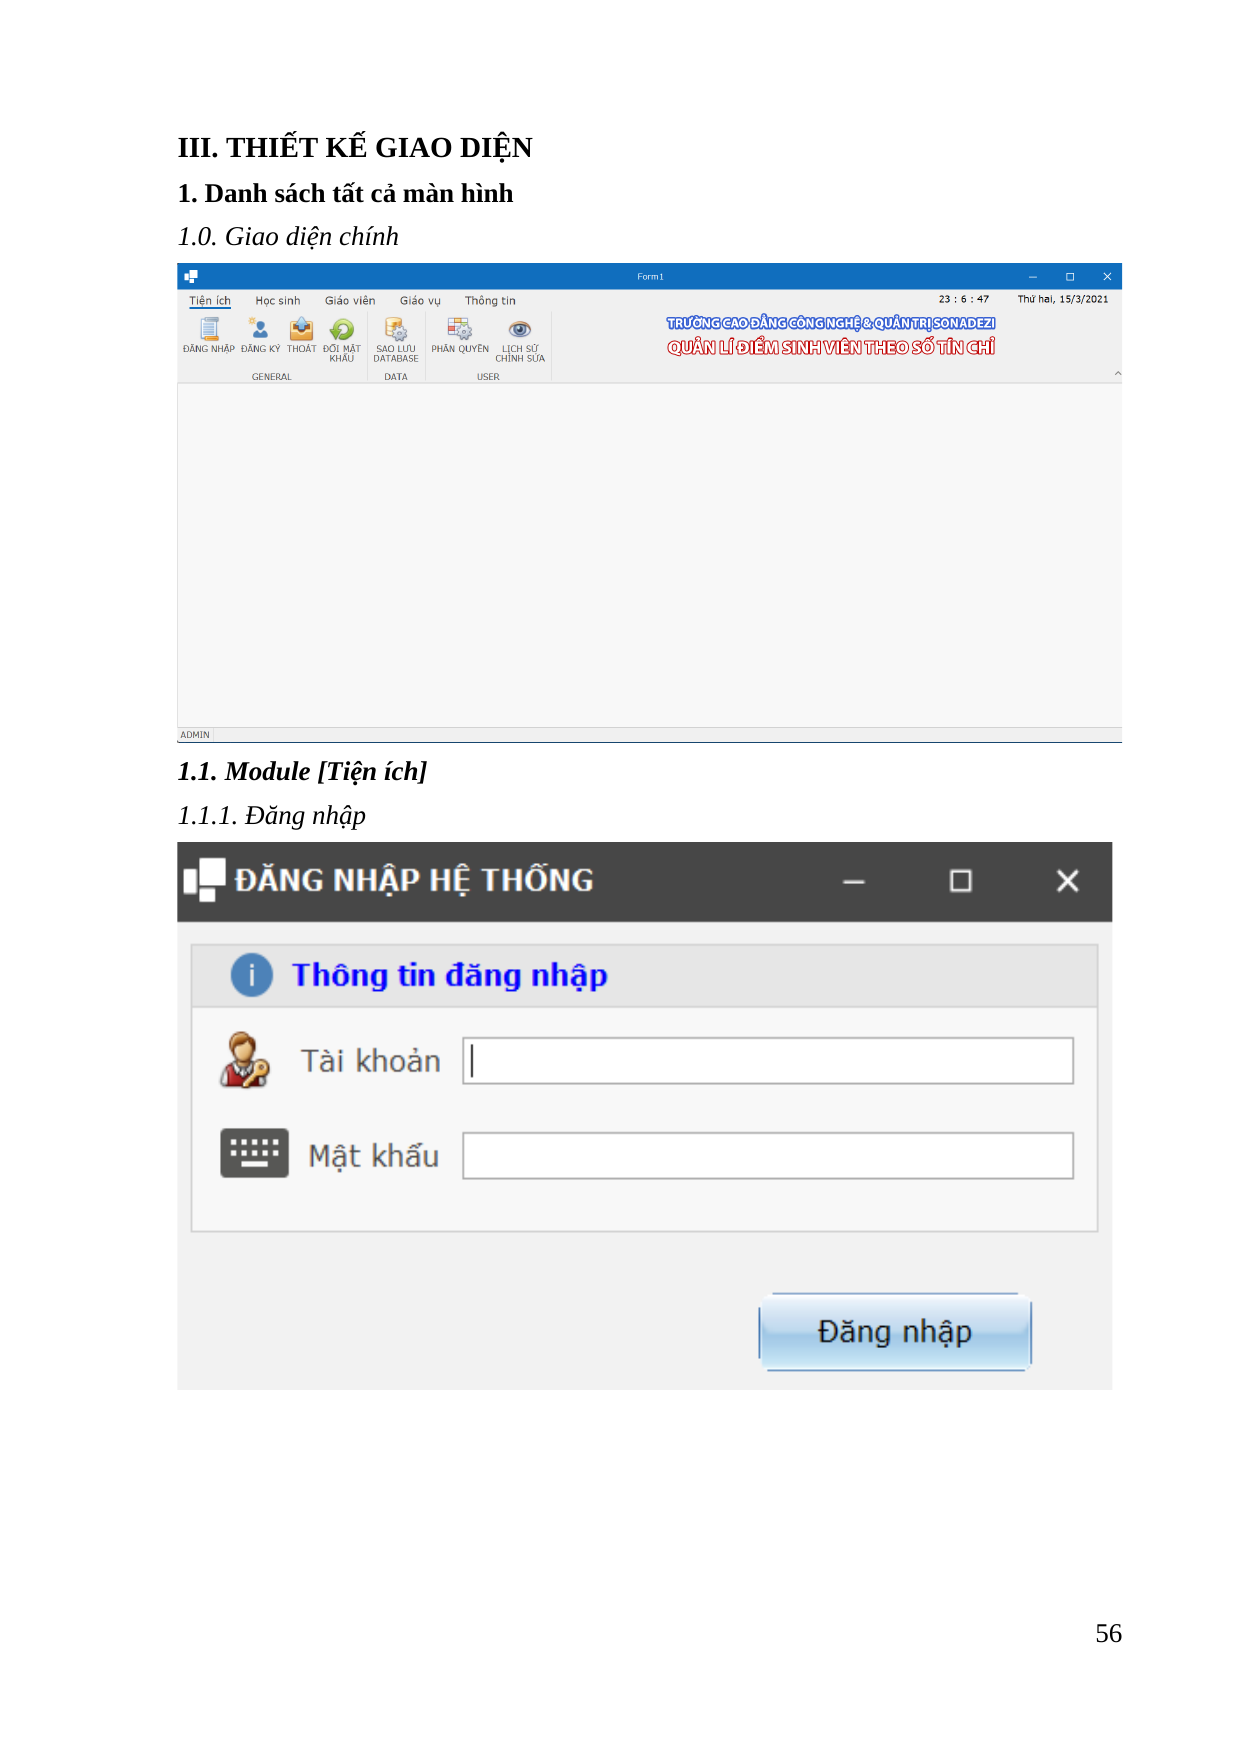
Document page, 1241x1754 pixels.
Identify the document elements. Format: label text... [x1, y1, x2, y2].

subtitle THIẾT KẾ GIAO DIỆN [177, 131, 1122, 164]
text 1.0. Giao diện chính [177, 220, 1122, 251]
picture [177, 263, 1123, 743]
subtitle Danh sách tất cả màn hình [177, 177, 1122, 208]
picture [177, 842, 1113, 1390]
subtitle Module [Tiện ích] [177, 755, 1122, 786]
subtitle Đăng nhập [177, 799, 1122, 830]
